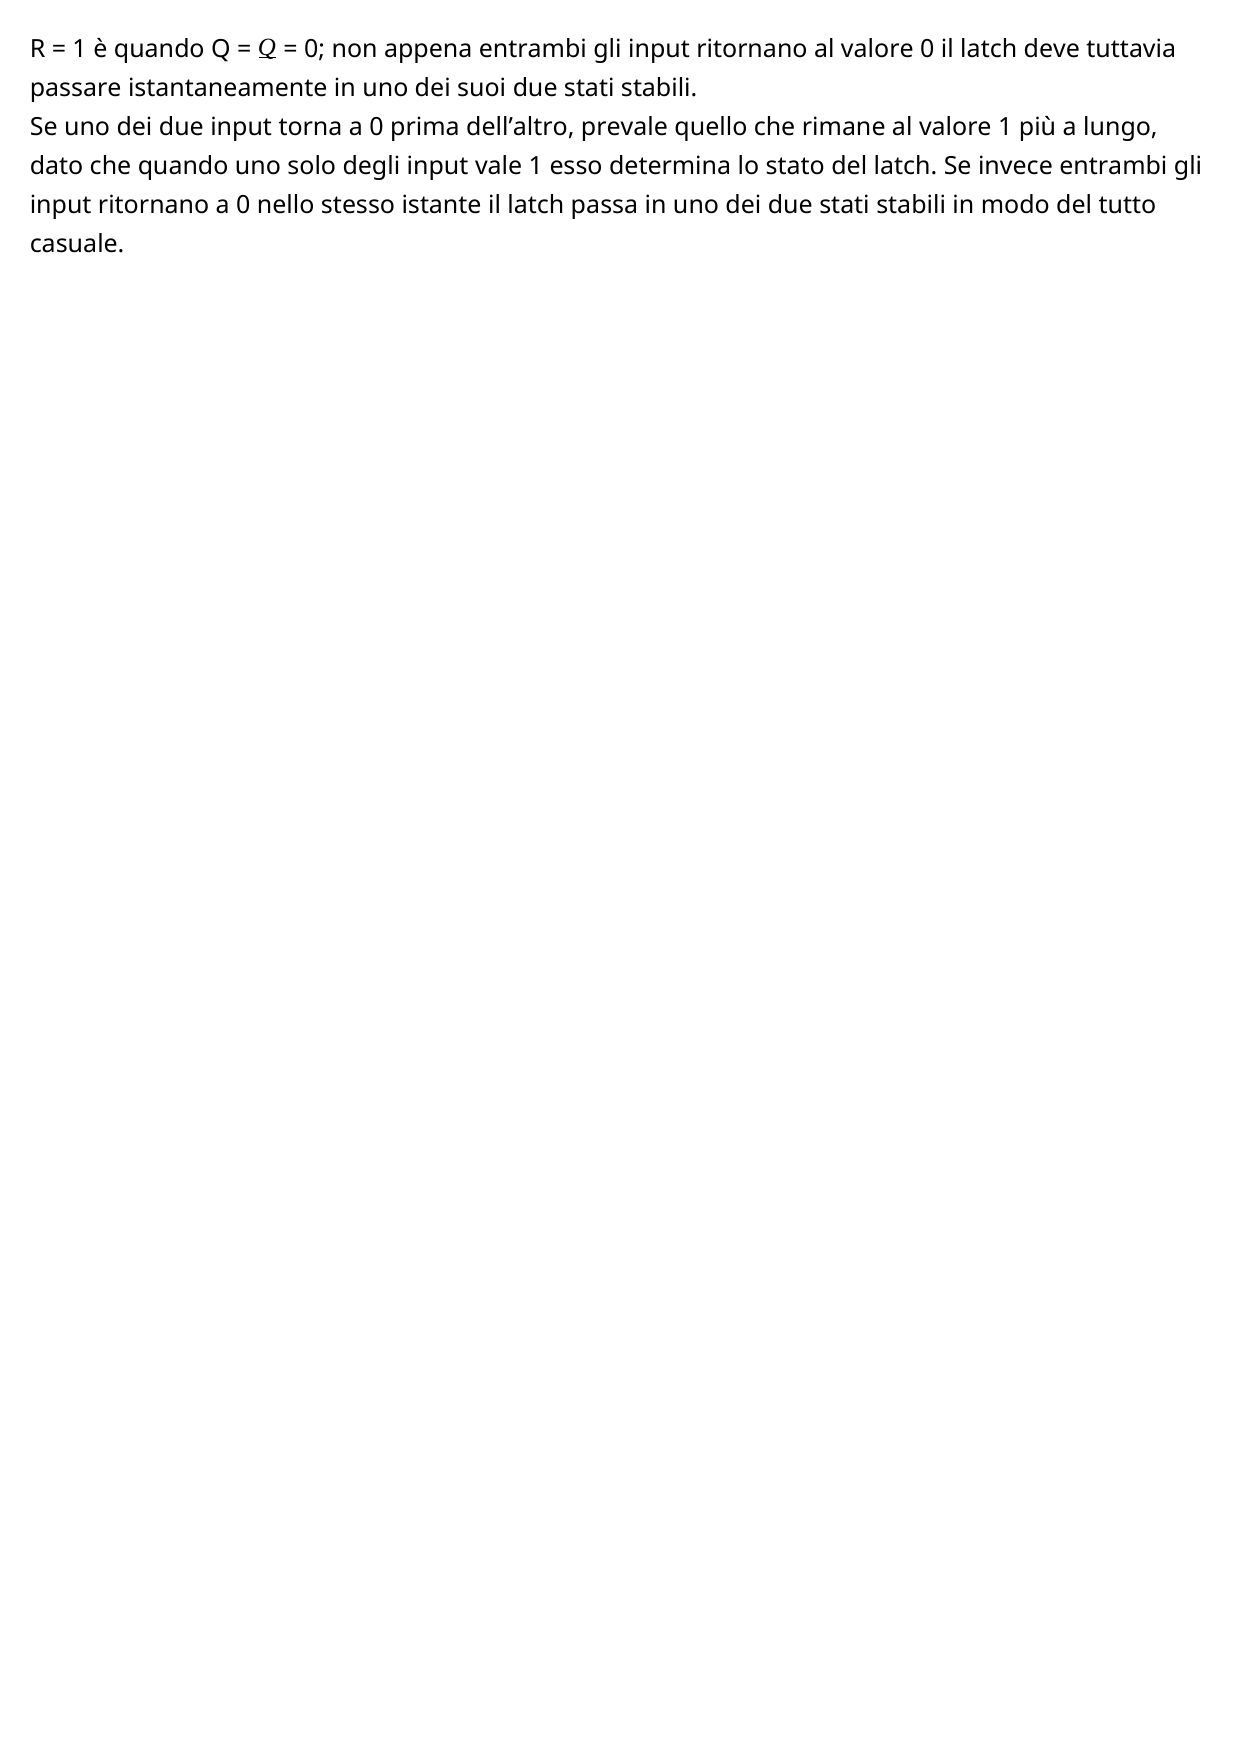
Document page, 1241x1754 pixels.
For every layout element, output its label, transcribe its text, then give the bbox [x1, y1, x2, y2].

text Se uno dei due input torna a 0 prima dell’altro, prevale quello che rimane al valore 1 più a lungo, dato che quando uno solo degli input vale 1 esso determina lo stato del latch. Se invece entrambi gli input ritornano a 0 nello stesso istante il latch passa in uno dei due stati stabili in modo del tutto casuale. [29, 108, 1210, 260]
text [29, 30, 1210, 103]
